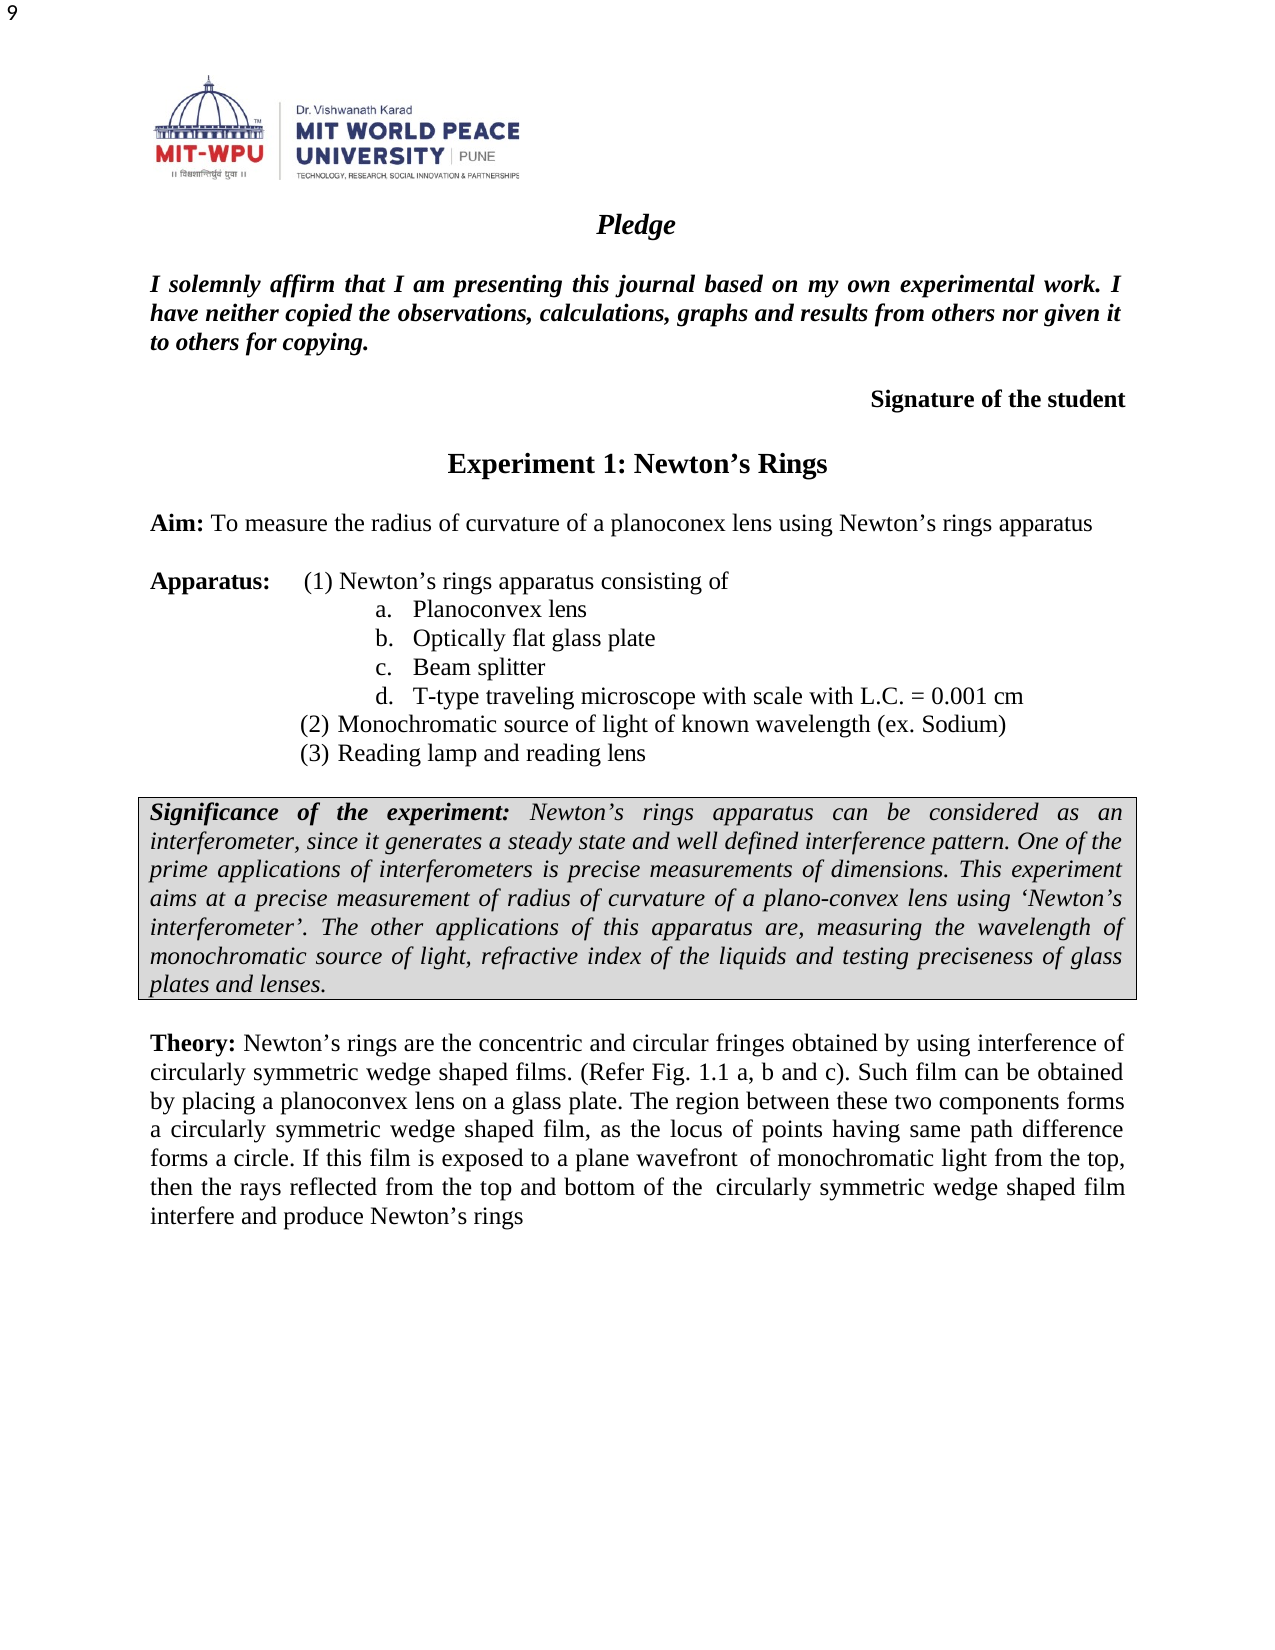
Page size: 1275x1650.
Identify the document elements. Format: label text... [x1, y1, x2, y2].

subtitle Pledge [435, 207, 840, 241]
list Monochromatic source of light of known wavelength (ex. Sodium) [300, 709, 1227, 738]
text I solemnly affirm that I am presenting this journal based on my own experimental work. I have neither copied the observations, calculations, graphs and results from others nor given it to others for copying. [150, 269, 1125, 355]
subtitle Experiment 1: Newton’s Rings [435, 446, 840, 480]
list Reading lamp and reading lens [300, 738, 1227, 767]
text Aim: To measure the radius of curvature of a planoconex lens using Newton’s rings apparatus [150, 508, 1227, 537]
text Apparatus: (1) Newton’s rings apparatus consisting of [150, 566, 1227, 594]
text Signature of the student [48, 384, 1125, 413]
list Optically flat glass plate [375, 623, 1227, 652]
list Planoconvex lens [375, 594, 1227, 623]
text Theory: Newton’s rings are the concentric and circular fringes obtained by using interference of circularly symmetric wedge shaped films. (Refer Fig. 1.1 a, b and c). Such film can be obtained by placing a planoconvex lens on a glass plate. The region between these two components forms a circularly symmetric wedge shaped film, as the locus of points having same path difference forms a circle. If this film is exposed to a plane wavefront of monochromatic light from the top, then the rays reflected from the top and bottom of the circularly symmetric wedge shaped film interfere and produce Newton’s rings [150, 1028, 1126, 1229]
picture [153, 75, 520, 180]
list T-type traveling microscope with scale with L.C. = 0.001 cm [375, 681, 1227, 709]
list Beam splitter [375, 652, 1227, 681]
